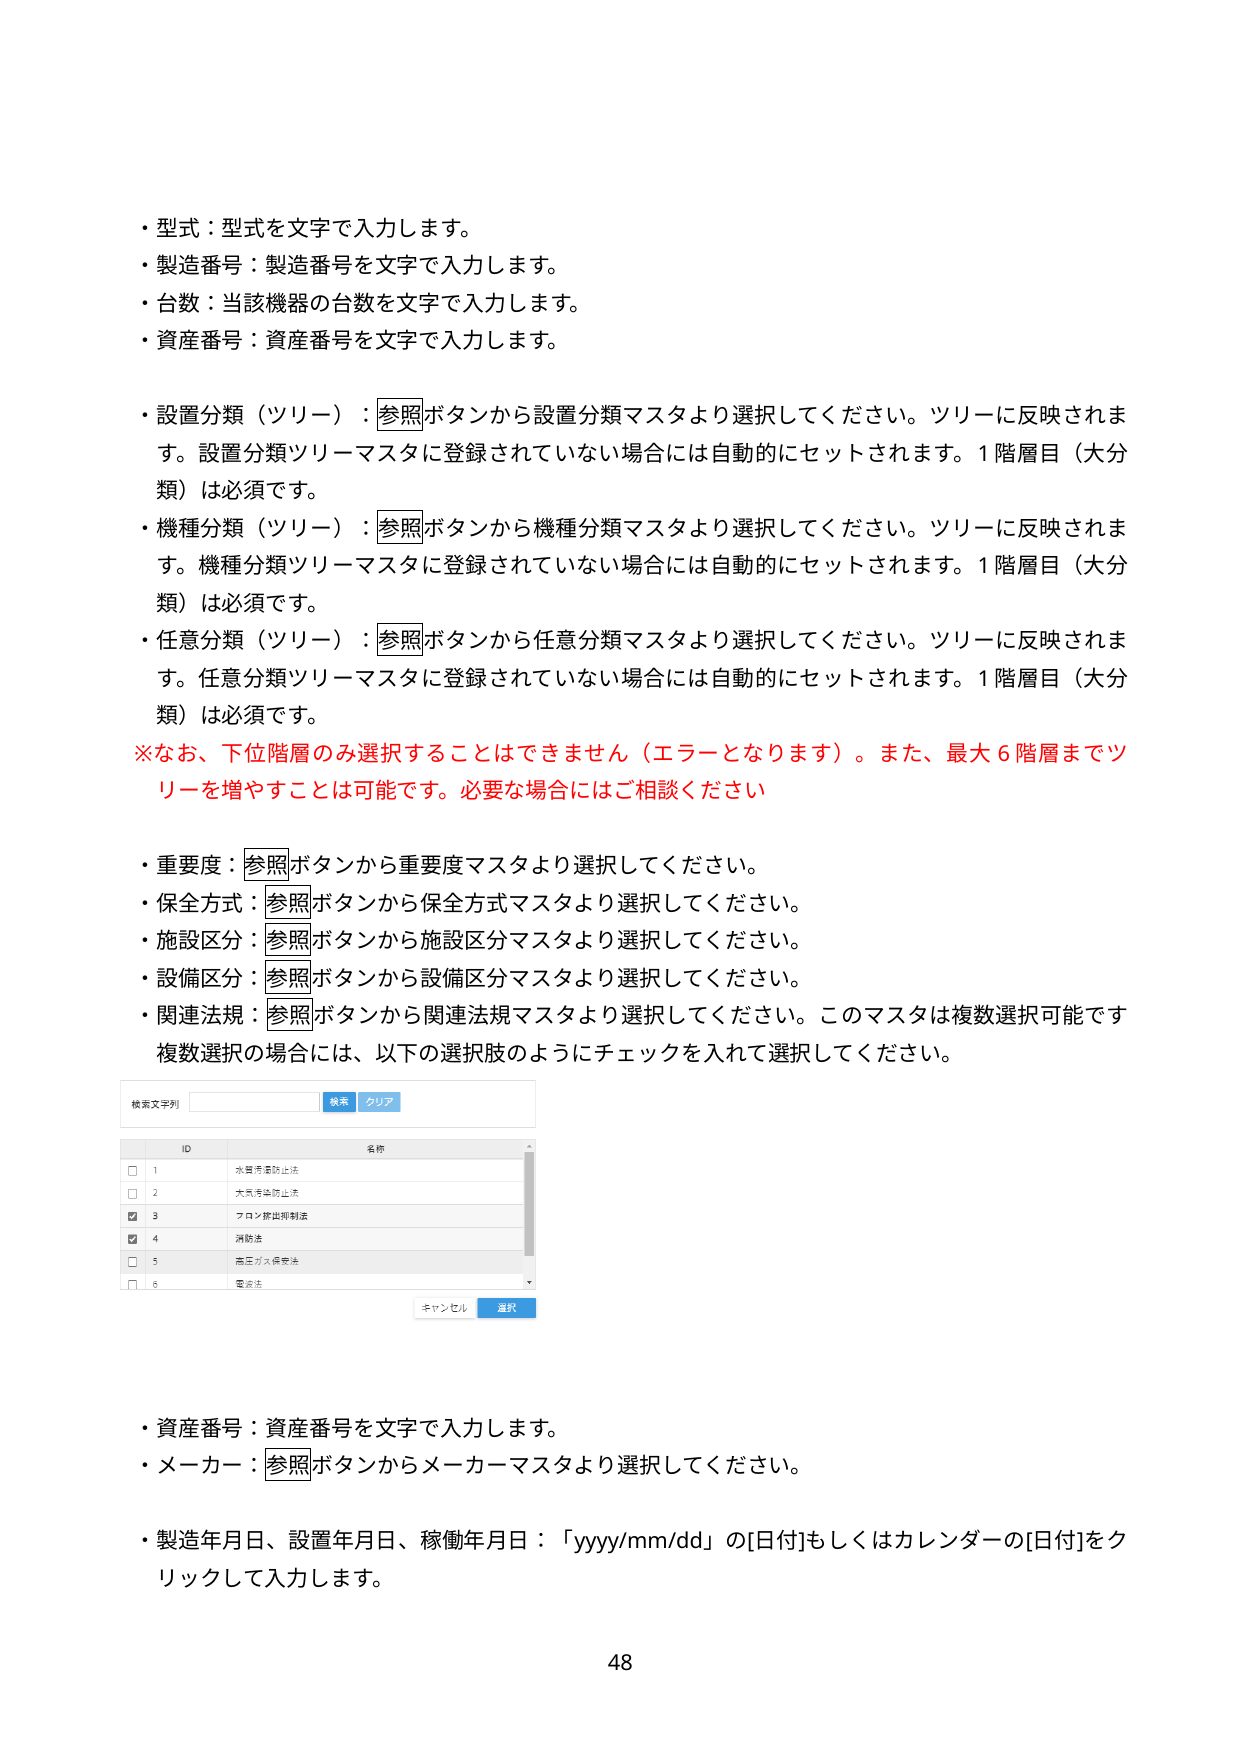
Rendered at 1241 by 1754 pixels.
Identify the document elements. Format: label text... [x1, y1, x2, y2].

text ・製造番号：製造番号を文字で入力します。 [134, 246, 1128, 283]
text ・製造年月日、設置年月日、稼働年月日：「yyyy/mm/dd」の[日付]もしくはカレンダーの[日付]をクリックして入力します。 [134, 1521, 1128, 1596]
text ・機種分類（ツリー）：参照ボタンから機種分類マスタより選択してください。ツリーに反映されます。機種分類ツリーマスタに登録されていない場合には自動的にセットされます。1階層目（大分類）は必須です。 [134, 508, 1128, 621]
text ・施設区分：参照ボタンから施設区分マスタより選択してください。 [134, 921, 1128, 958]
text ・型式：型式を文字で入力します。 [134, 208, 1128, 246]
picture [112, 1070, 544, 1329]
text ・台数：当該機器の台数を文字で入力します。 [134, 283, 1128, 321]
text ・保全方式：参照ボタンから保全方式マスタより選択してください。 [134, 883, 1128, 921]
text ・設置分類（ツリー）：参照ボタンから設置分類マスタより選択してください。ツリーに反映されます。設置分類ツリーマスタに登録されていない場合には自動的にセットされます。1階層目（大分類）は必須です。 [134, 396, 1128, 508]
text ・重要度：参照ボタンから重要度マスタより選択してください。 [134, 846, 1128, 883]
text ・メーカー：参照ボタンからメーカーマスタより選択してください。 [134, 1446, 1128, 1483]
text ・任意分類（ツリー）：参照ボタンから任意分類マスタより選択してください。ツリーに反映されます。任意分類ツリーマスタに登録されていない場合には自動的にセットされます。1階層目（大分類）は必須です。 [134, 621, 1128, 733]
text ・資産番号：資産番号を文字で入力します。 [134, 1408, 1128, 1446]
text ・資産番号：資産番号を文字で入力します。 [134, 321, 1128, 358]
text ※なお、下位階層のみ選択することはできません（エラーとなります）。また、最大6階層までツリーを増やすことは可能です。必要な場合にはご相談ください [134, 733, 1128, 808]
text ・設備区分：参照ボタンから設備区分マスタより選択してください。 [134, 958, 1128, 996]
text ・関連法規：参照ボタンから関連法規マスタより選択してください。このマスタは複数選択可能です。複数選択の場合には、以下の選択肢のようにチェックを入れて選択してください。 [134, 996, 1128, 1071]
